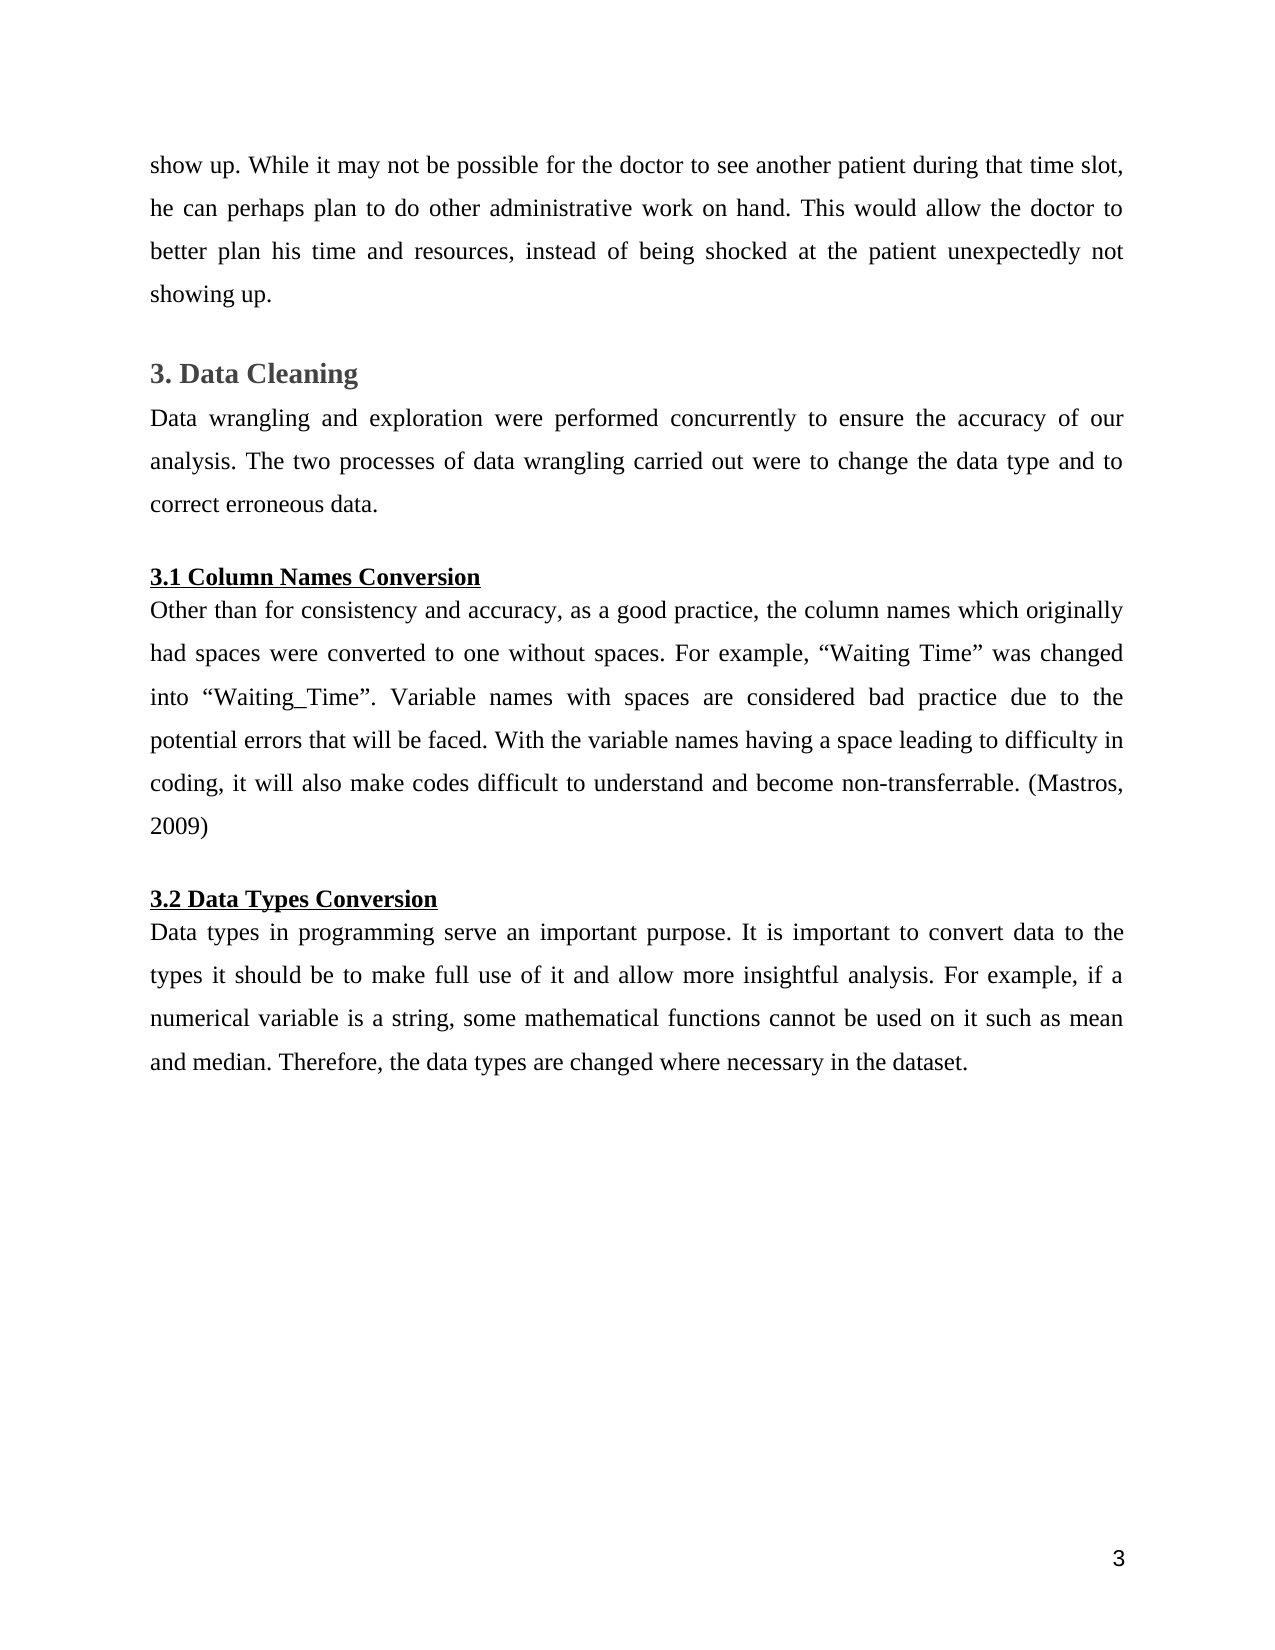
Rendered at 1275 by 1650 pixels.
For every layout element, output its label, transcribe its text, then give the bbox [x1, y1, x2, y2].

subtitle 3. Data Cleaning [150, 356, 1125, 389]
text Other than for consistency and accuracy, as a good practice, the column names which originally had spaces were converted to one without spaces. For example, “Waiting Time” was changed into “Waiting_Time”. Variable names with spaces are considered bad practice due to the potential errors that will be faced. With the variable names having a space leading to difficulty in coding, it will also make codes difficult to understand and become non-transferrable. (Mastros, 2009) [150, 595, 1125, 840]
text Data types in programming serve an important purpose. It is important to convert data to the types it should be to make full use of it and allow more insightful analysis. For example, if a numerical variable is a string, some mathematical functions cannot be used on it such as mean and median. Therefore, the data types are changed where necessary in the dataset. [150, 917, 1125, 1075]
text Data wrangling and exploration were performed concurrently to ensure the accuracy of our analysis. The two processes of data wrangling carried out were to change the data type and to correct erroneous data. [150, 403, 1125, 518]
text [150, 150, 1125, 308]
subtitle 3.1 Column Names Conversion [150, 562, 1125, 591]
subtitle 3.2 Data Types Conversion [150, 884, 1125, 913]
